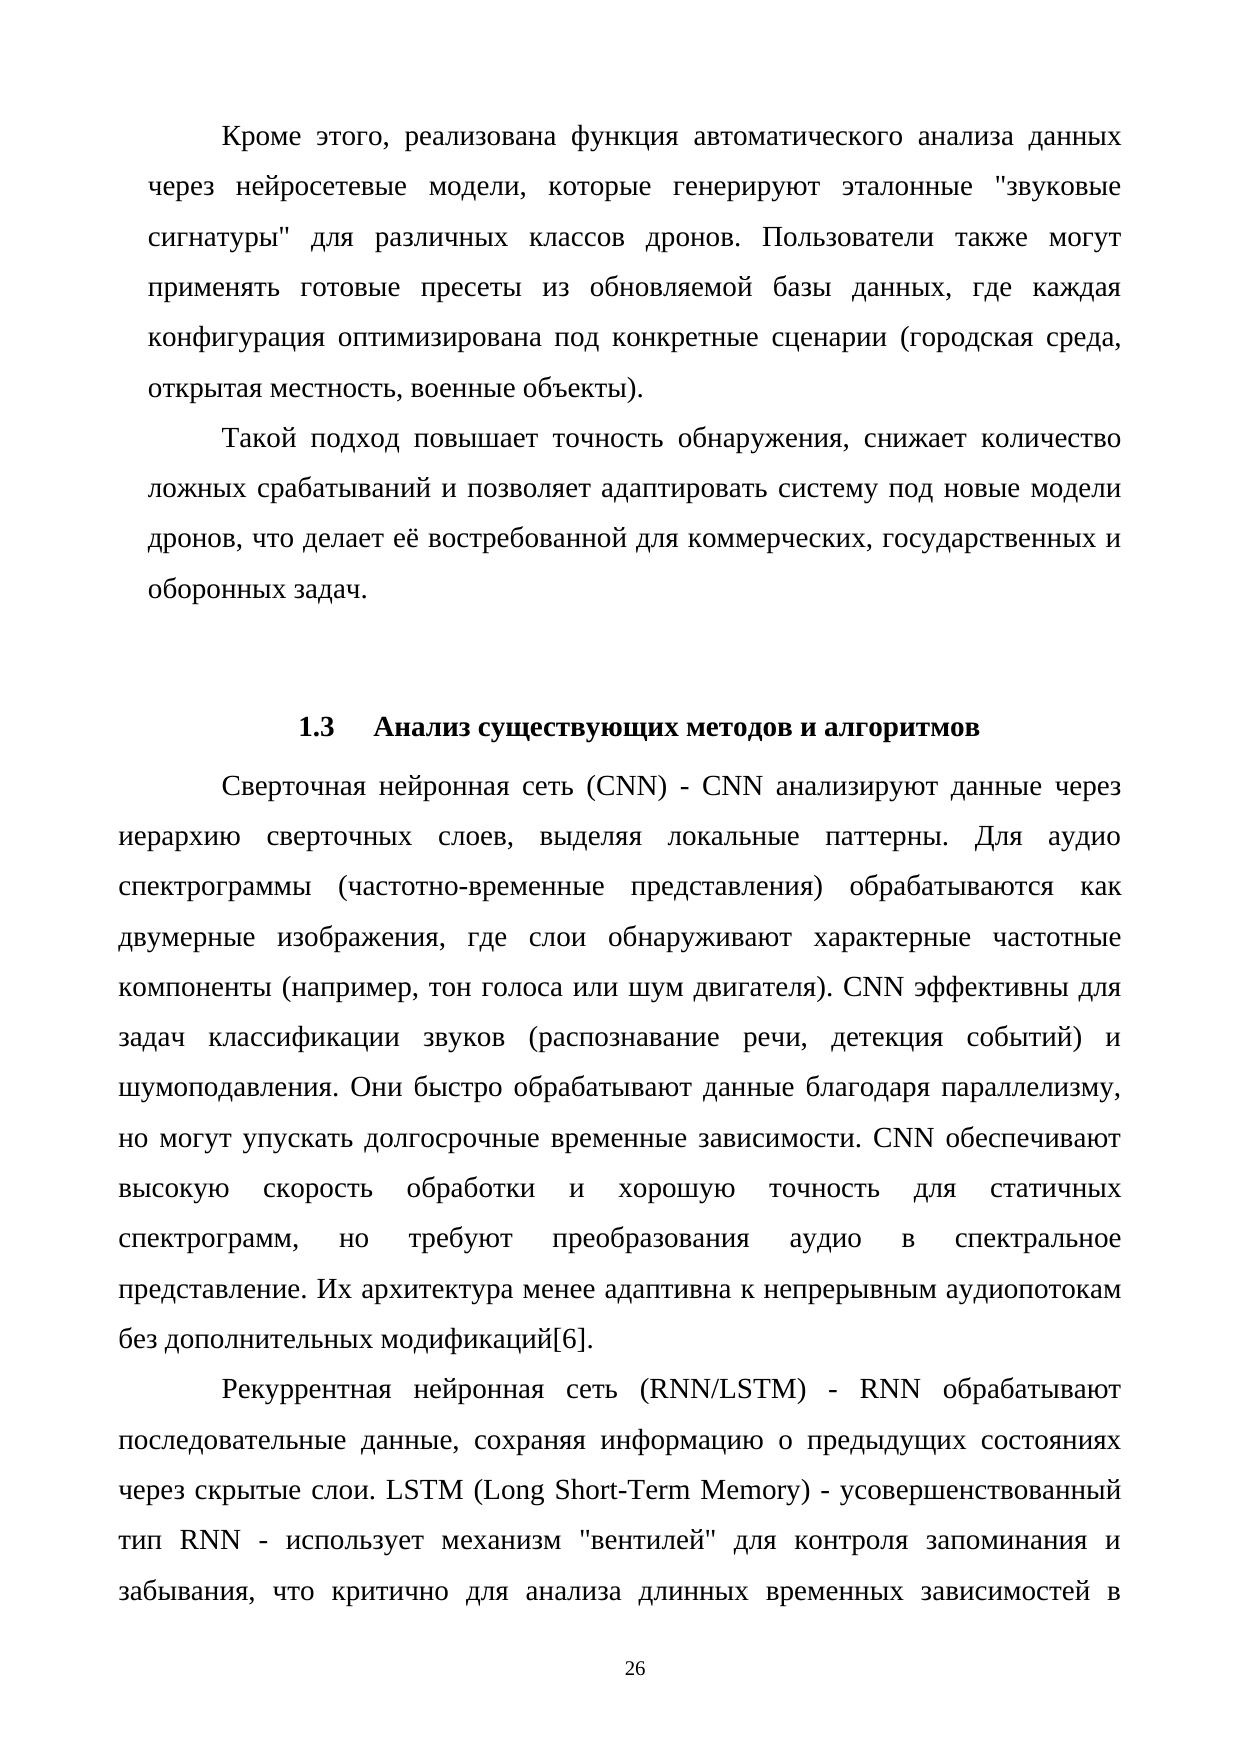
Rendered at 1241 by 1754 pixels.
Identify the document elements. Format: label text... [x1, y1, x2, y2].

text Такой подход повышает точность обнаружения, снижает количество ложных срабатываний и позволяет адаптировать систему под новые модели дронов, что делает её востребованной для коммерческих, государственных и оборонных задач. [148, 420, 1122, 604]
text Сверточная нейронная сеть (CNN) - CNN анализируют данные через иерархию сверточных слоев, выделяя локальные паттерны. Для аудио спектрограммы (частотно-временные представления) обрабатываются как двумерные изображения, где слои обнаруживают характерные частотные компоненты (например, тон голоса или шум двигателя). CNN эффективны для задач классификации звуков (распознавание речи, детекция событий) и шумоподавления. Они быстро обрабатывают данные благодаря параллелизму, но могут упускать долгосрочные временные зависимости. CNN обеспечивают высокую скорость обработки и хорошую точность для статичных спектрограмм, но требуют преобразования аудио в спектральное представление. Их архитектура менее адаптивна к непрерывным аудиопотокам без дополнительных модификаций[6]. [118, 768, 1122, 1355]
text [118, 1371, 1122, 1606]
text Кроме этого, реализована функция автоматического анализа данных через нейросетевые модели, которые генерируют эталонные "звуковые сигнатуры" для различных классов дронов. Пользователи также могут применять готовые пресеты из обновляемой базы данных, где каждая конфигурация оптимизирована под конкретные сценарии (городская среда, открытая местность, военные объекты). [148, 118, 1122, 403]
text Анализ существующих методов и алгоритмов [156, 709, 1122, 743]
